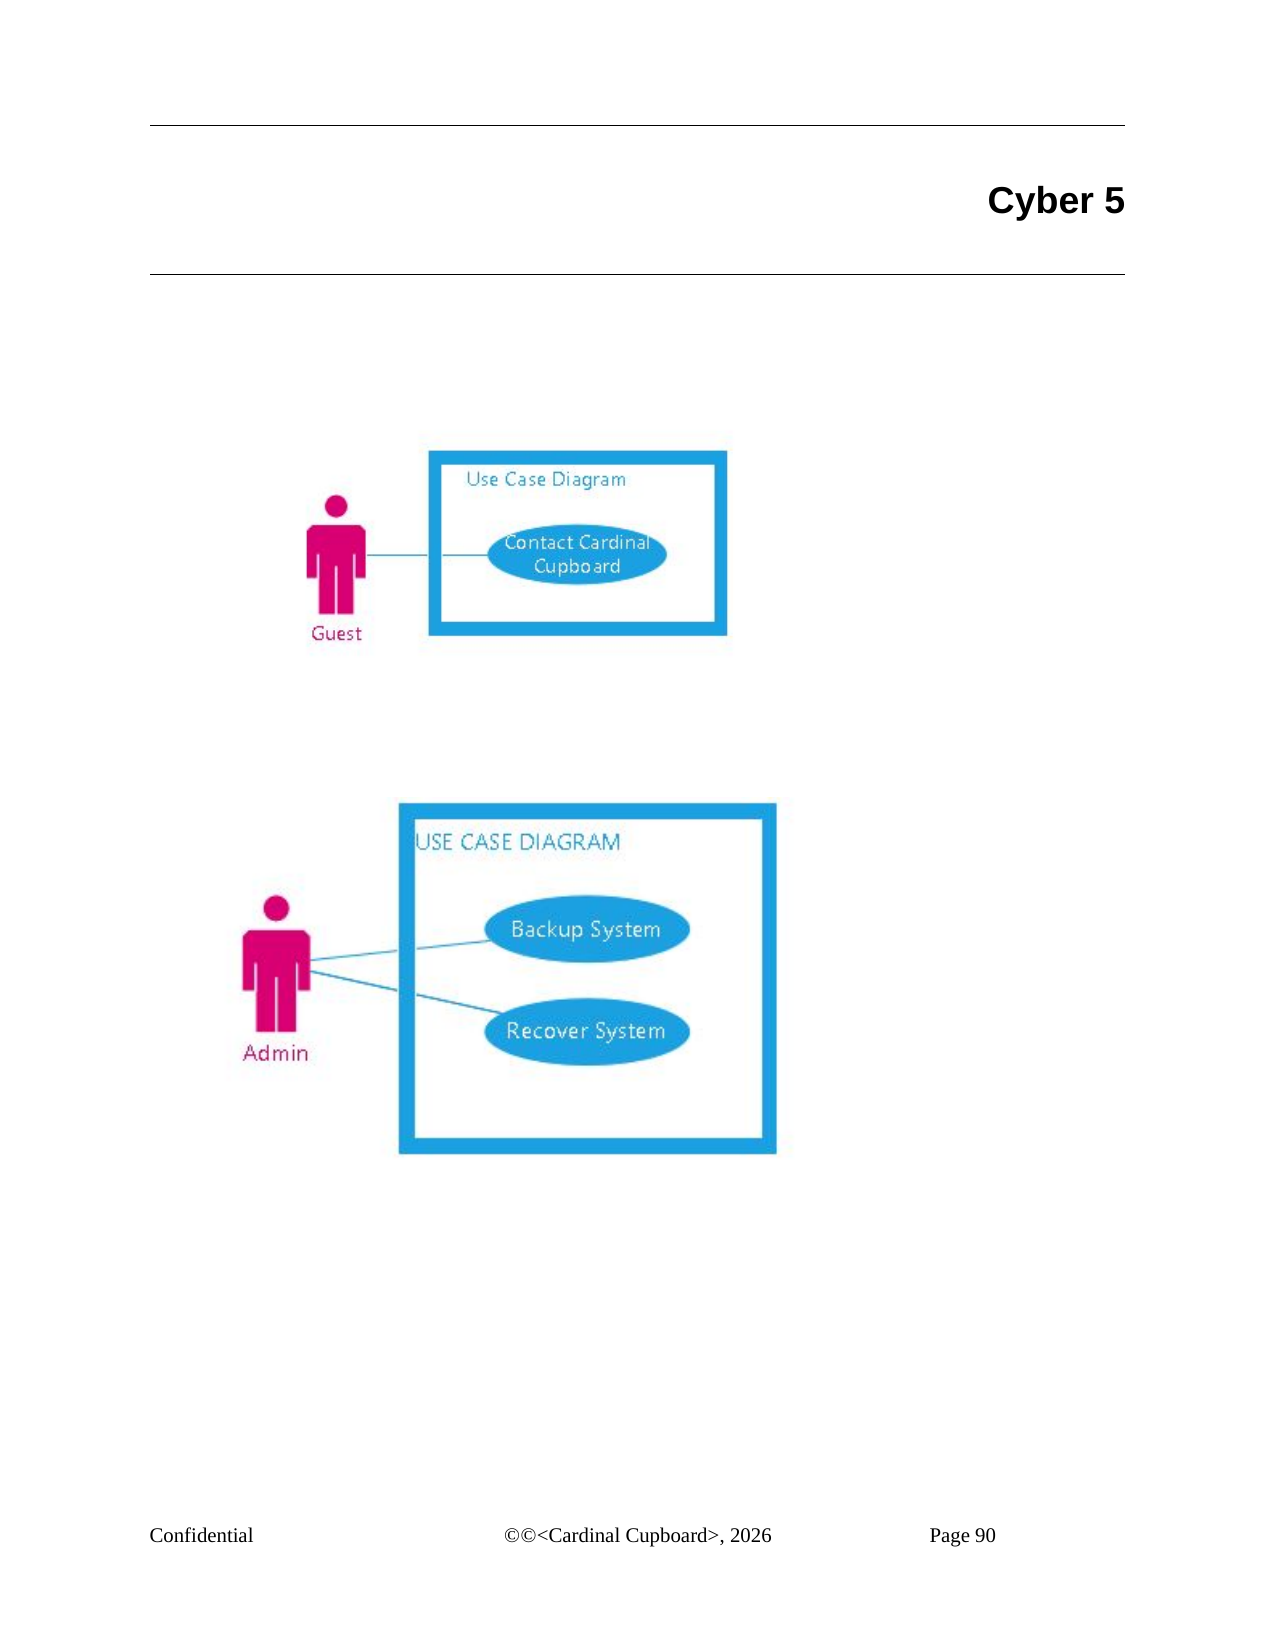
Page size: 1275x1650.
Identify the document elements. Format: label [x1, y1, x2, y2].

picture [150, 797, 875, 1243]
picture [150, 319, 953, 796]
